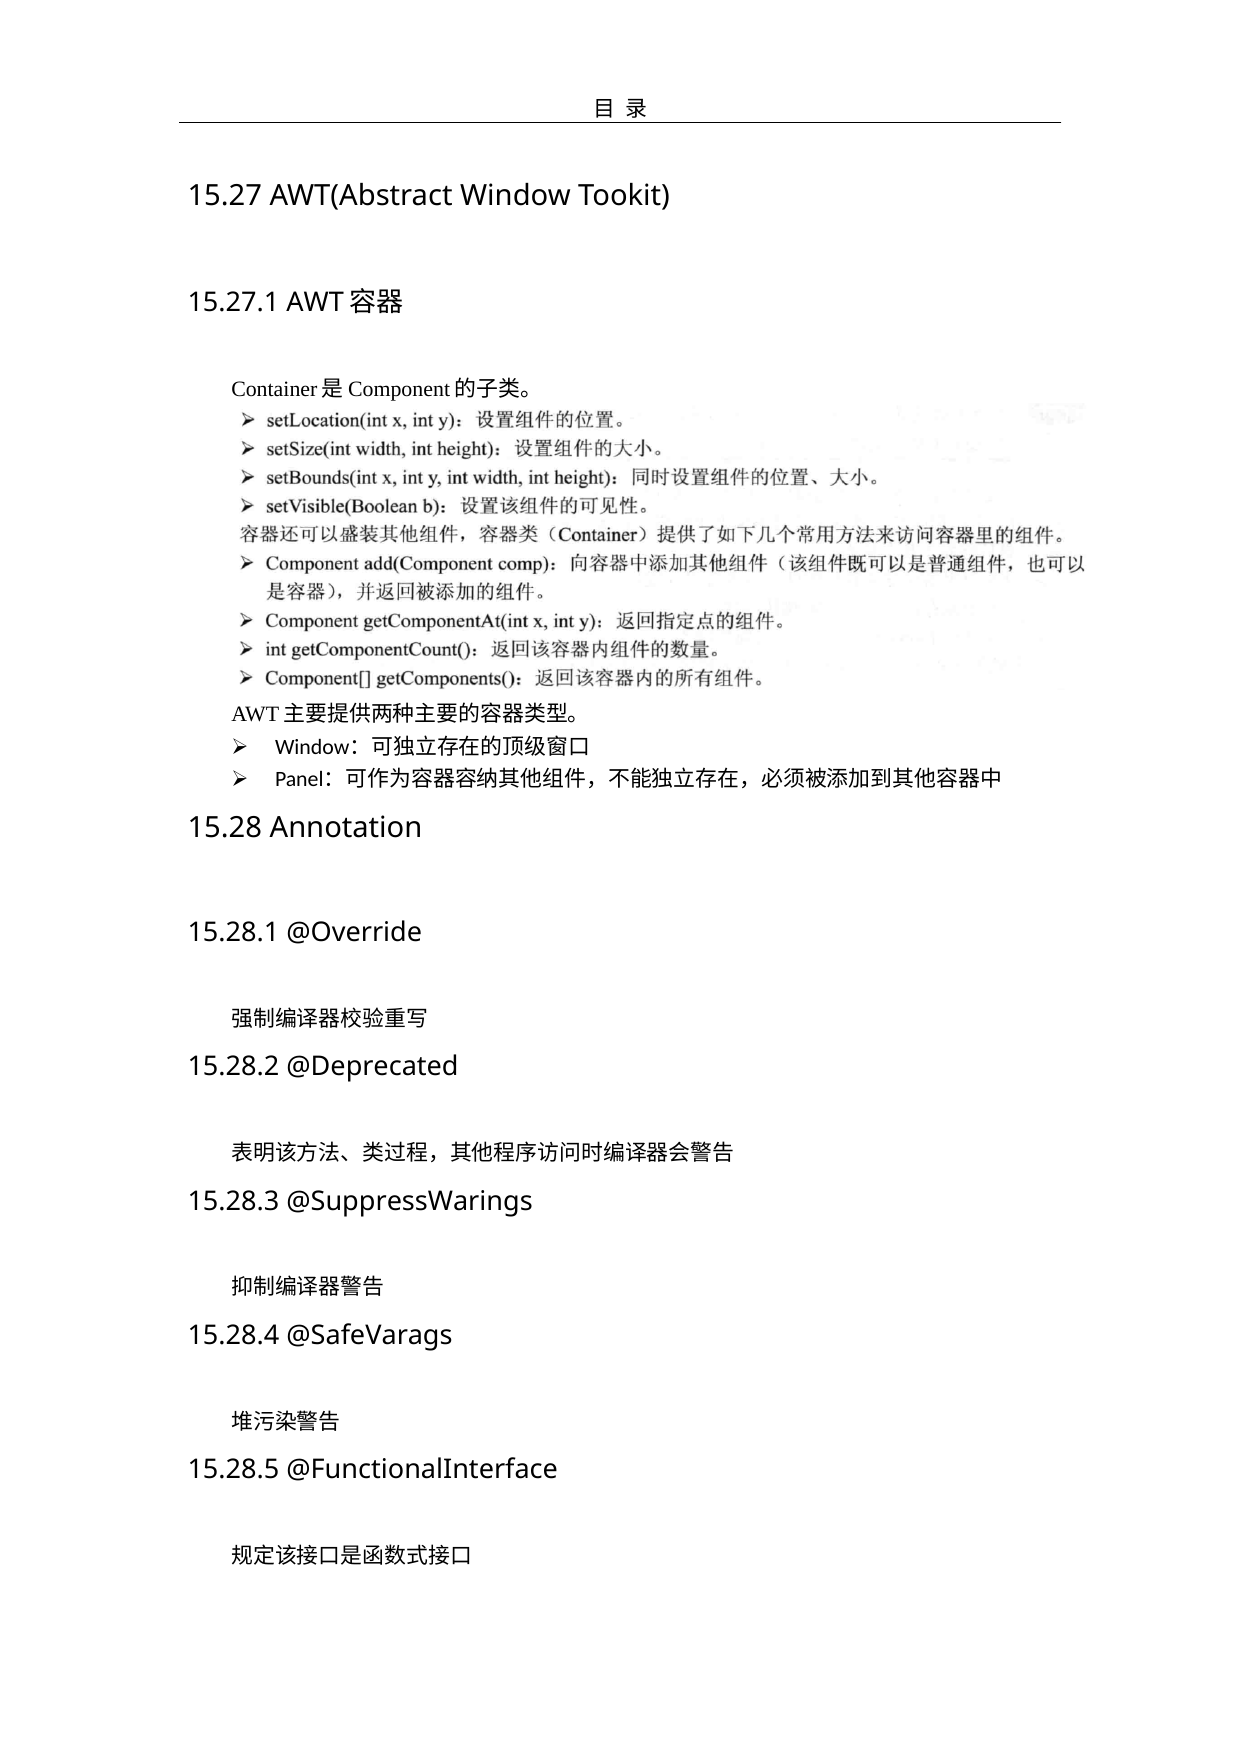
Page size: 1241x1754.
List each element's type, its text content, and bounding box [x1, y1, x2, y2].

picture [231, 403, 1097, 690]
subtitle @Deprecated [187, 1033, 1053, 1098]
text 规定该接口是函数式接口 [187, 1538, 1053, 1570]
text 强制编译器校验重写 [187, 1000, 1053, 1033]
subtitle AWT容器 [187, 267, 1053, 332]
subtitle @SuppressWarings [187, 1167, 1053, 1232]
text 表明该方法、类过程，其他程序访问时编译器会警告 [187, 1134, 1053, 1167]
list Panel：可作为容器容纳其他组件，不能独立存在，必须被添加到其他容器中 [231, 761, 1053, 793]
subtitle @FunctionalInterface [187, 1436, 1053, 1501]
list Window：可独立存在的顶级窗口 [231, 728, 1053, 761]
subtitle Annotation [187, 793, 1053, 858]
text 堆污染警告 [187, 1403, 1053, 1436]
subtitle @SafeVarags [187, 1301, 1053, 1366]
subtitle AWT(Abstract Window Tookit) [187, 162, 1053, 227]
text Container是Component的子类。 [187, 371, 1053, 403]
text AWT主要提供两种主要的容器类型。 [187, 696, 1053, 728]
subtitle @Override [187, 898, 1053, 963]
text 抑制编译器警告 [187, 1269, 1053, 1301]
